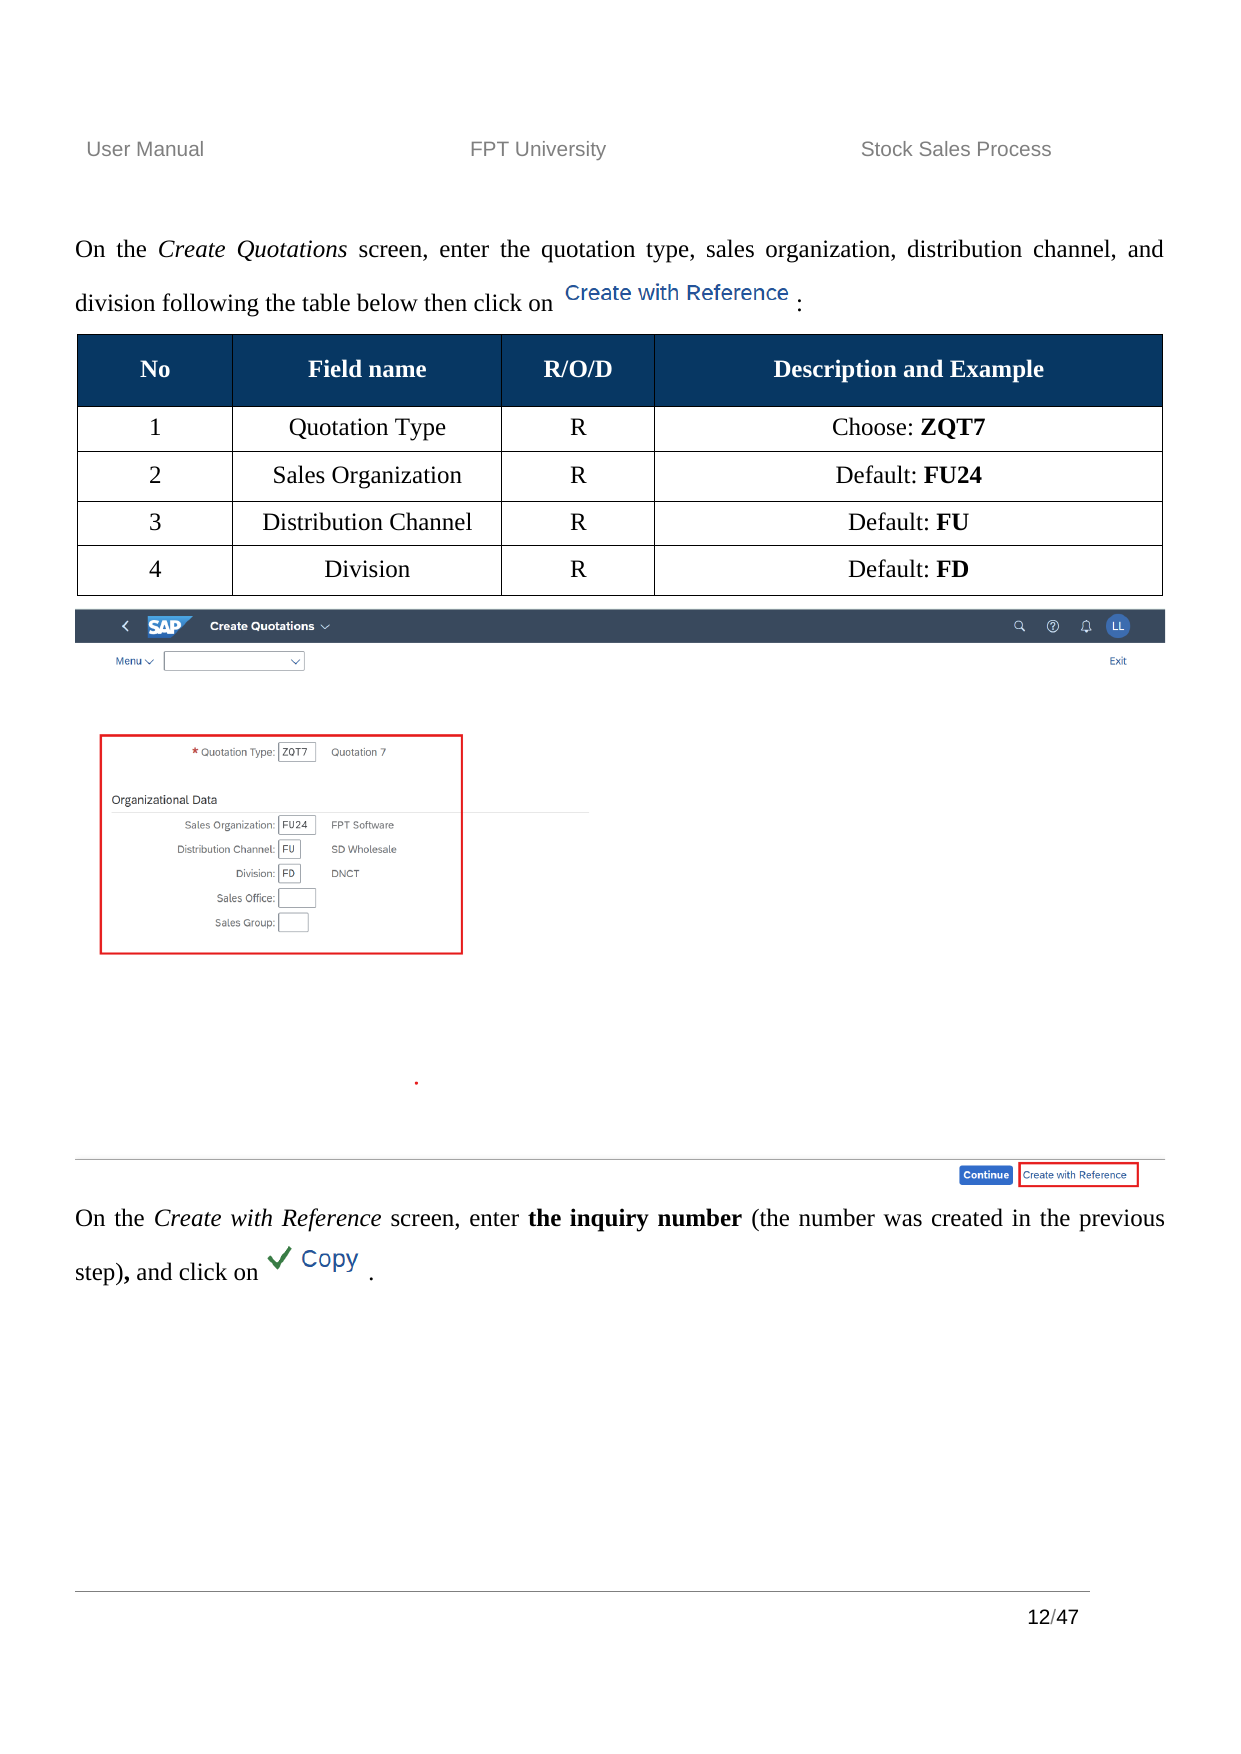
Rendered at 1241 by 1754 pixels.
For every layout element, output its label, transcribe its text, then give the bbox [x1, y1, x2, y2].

text On the Create with Reference screen, enter the inquiry number (the number was created in the previous step), and click on . [75, 1203, 1165, 1286]
table_cell Default: FD [655, 546, 1162, 594]
table_cell Default: FU24 [655, 452, 1162, 501]
table_cell Choose: ZQT7 [655, 407, 1162, 451]
table_cell Division [233, 546, 501, 594]
table_cell R [502, 407, 654, 451]
table_header Description and Example [655, 335, 1162, 406]
table_cell Quotation Type [233, 407, 501, 451]
table_header R/O/D [502, 335, 654, 406]
table_cell Sales Organization [233, 452, 501, 501]
picture [264, 1236, 369, 1281]
table_cell Default: FU [655, 502, 1162, 544]
picture [559, 267, 796, 312]
table_cell 1 [78, 407, 232, 451]
table_cell Distribution Channel [233, 502, 501, 544]
table_cell R [502, 502, 654, 544]
picture [75, 608, 1166, 1188]
table_header Field name [233, 335, 501, 406]
table_cell 2 [78, 452, 232, 501]
text On the Create Quotations screen, enter the quotation type, sales organization, distribution channel, and division following the table below then click on : [75, 234, 1165, 317]
table_header No [78, 335, 232, 406]
table_cell 4 [78, 546, 232, 594]
table_cell 3 [78, 502, 232, 544]
table_cell R [502, 546, 654, 594]
table_cell R [502, 452, 654, 501]
